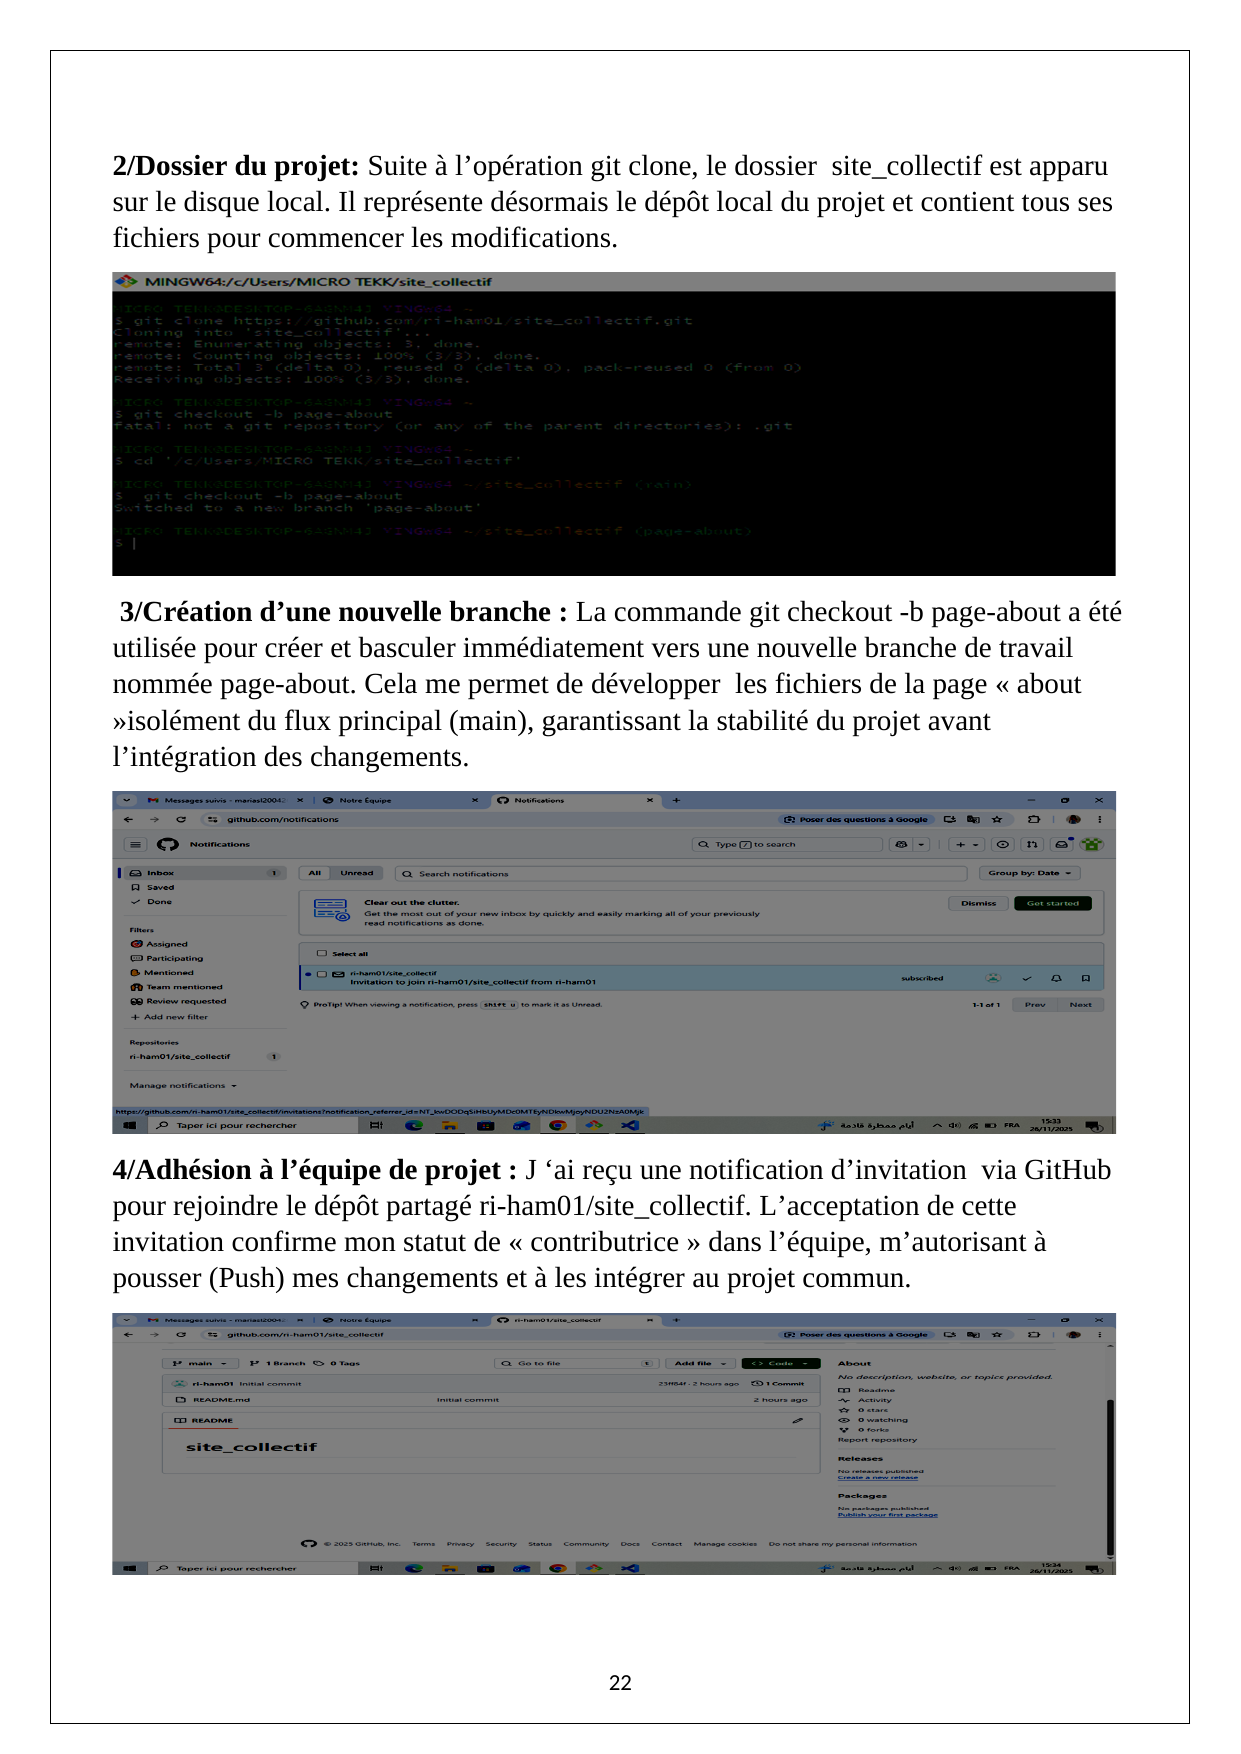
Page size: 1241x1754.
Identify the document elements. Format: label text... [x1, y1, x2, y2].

text 4/Adhésion à l’équipe de projet : J ‘ai reçu une notification d’invitation via GitHub pour rejoindre le dépôt partagé ri-ham01/site_collectif. L’acceptation de cette invitation confirme mon statut de « contributrice » dans l’équipe, m’autorisant à pousser (Push) mes changements et à les intégrer au projet commun. [112, 1152, 1128, 1294]
picture [112, 1313, 1117, 1575]
text 2/Dossier du projet: Suite à l’opération git clone, le dossier site_collectif est apparu sur le disque local. Il représente désormais le dépôt local du projet et contient tous ses fichiers pour commencer les modifications. [112, 148, 1128, 253]
picture [112, 272, 1116, 576]
text 3/Création d’une nouvelle branche : La commande git checkout -b page-about a été utilisée pour créer et basculer immédiatement vers une nouvelle branche de travail nommée page-about. Cela me permet de développer les fichiers de la page « about »isolément du flux principal (main), garantissant la stabilité du projet avant l’intégration des changements. [112, 594, 1128, 772]
picture [112, 791, 1117, 1134]
